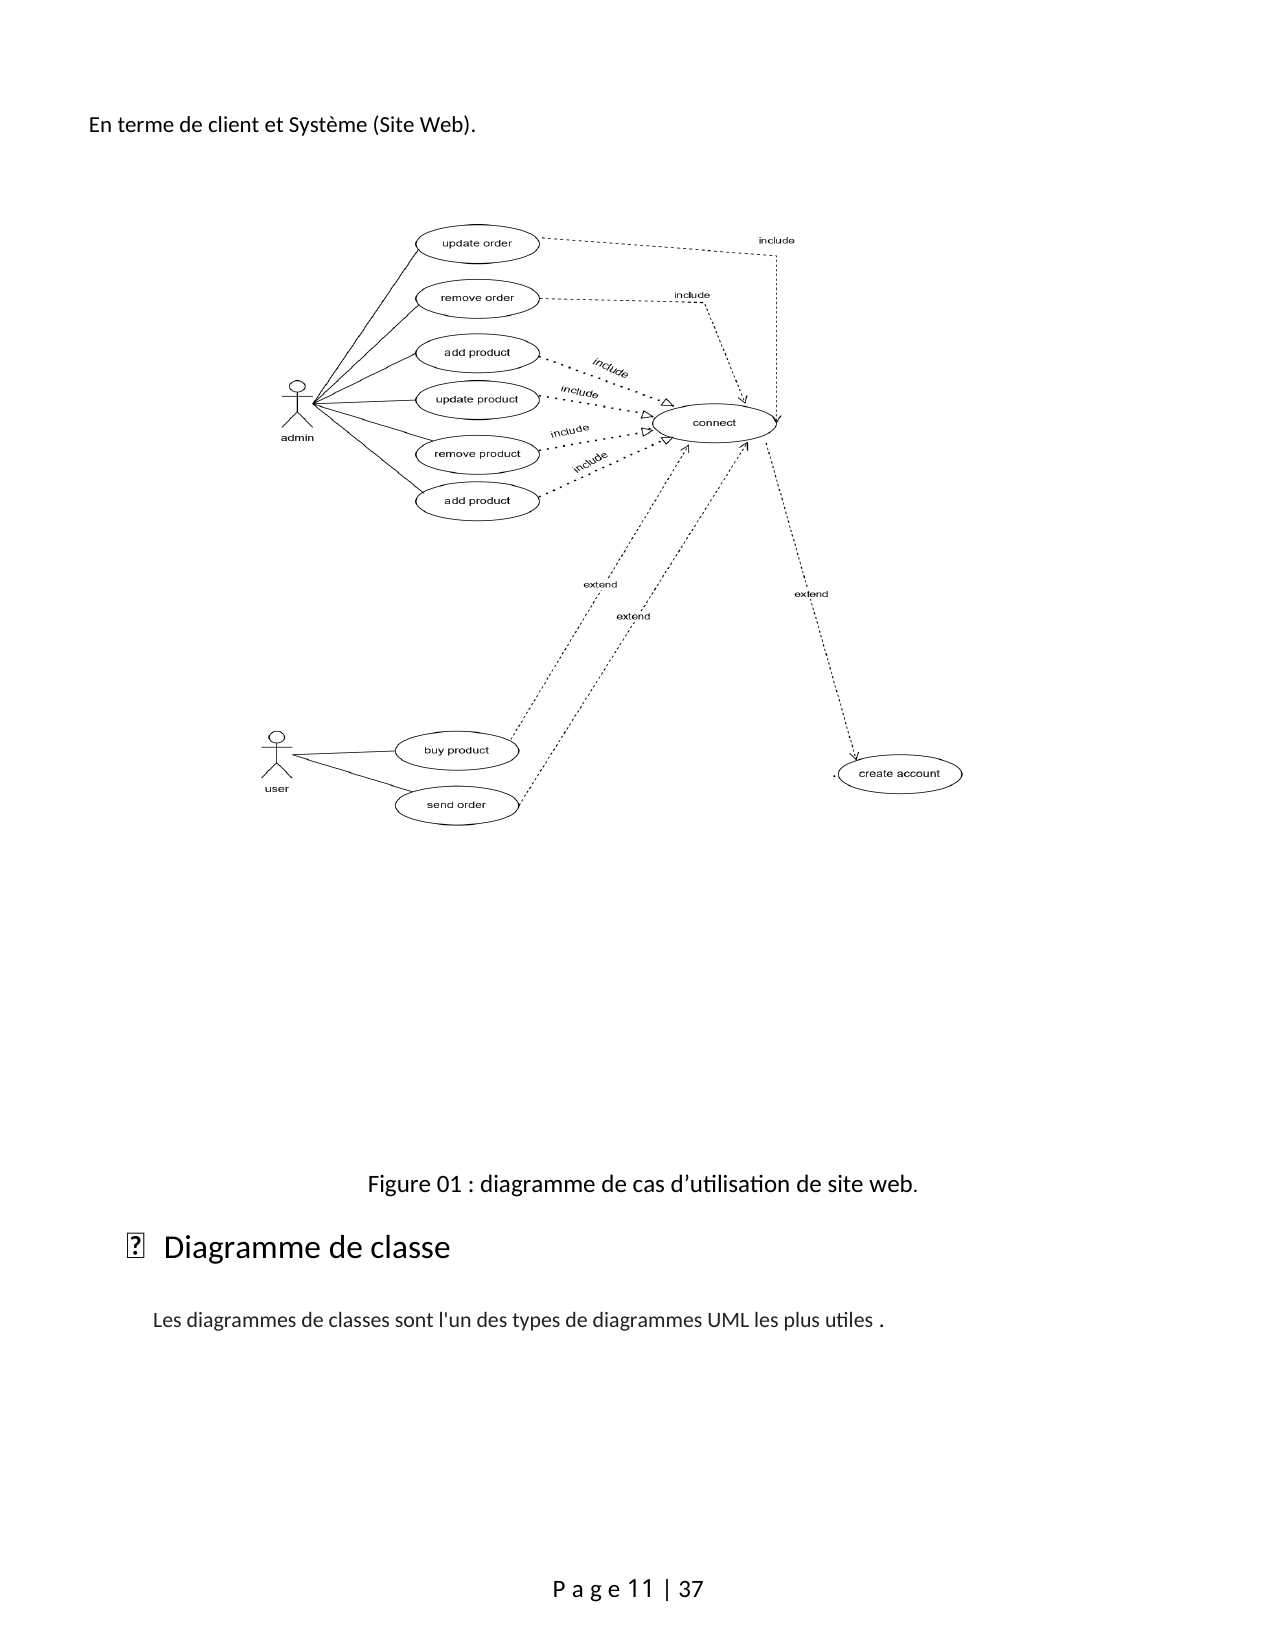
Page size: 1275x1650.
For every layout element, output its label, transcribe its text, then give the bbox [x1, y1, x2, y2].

list Diagramme de classe [126, 1222, 1258, 1268]
picture [178, 146, 1031, 1059]
text En terme de client et Système (Site Web). [89, 110, 1258, 138]
text Figure 01 : diagramme de cas d’utilisation de site web. [107, 1168, 1178, 1198]
text Les diagrammes de classes sont l'un des types de diagrammes UML les plus utiles . [89, 1305, 1258, 1333]
